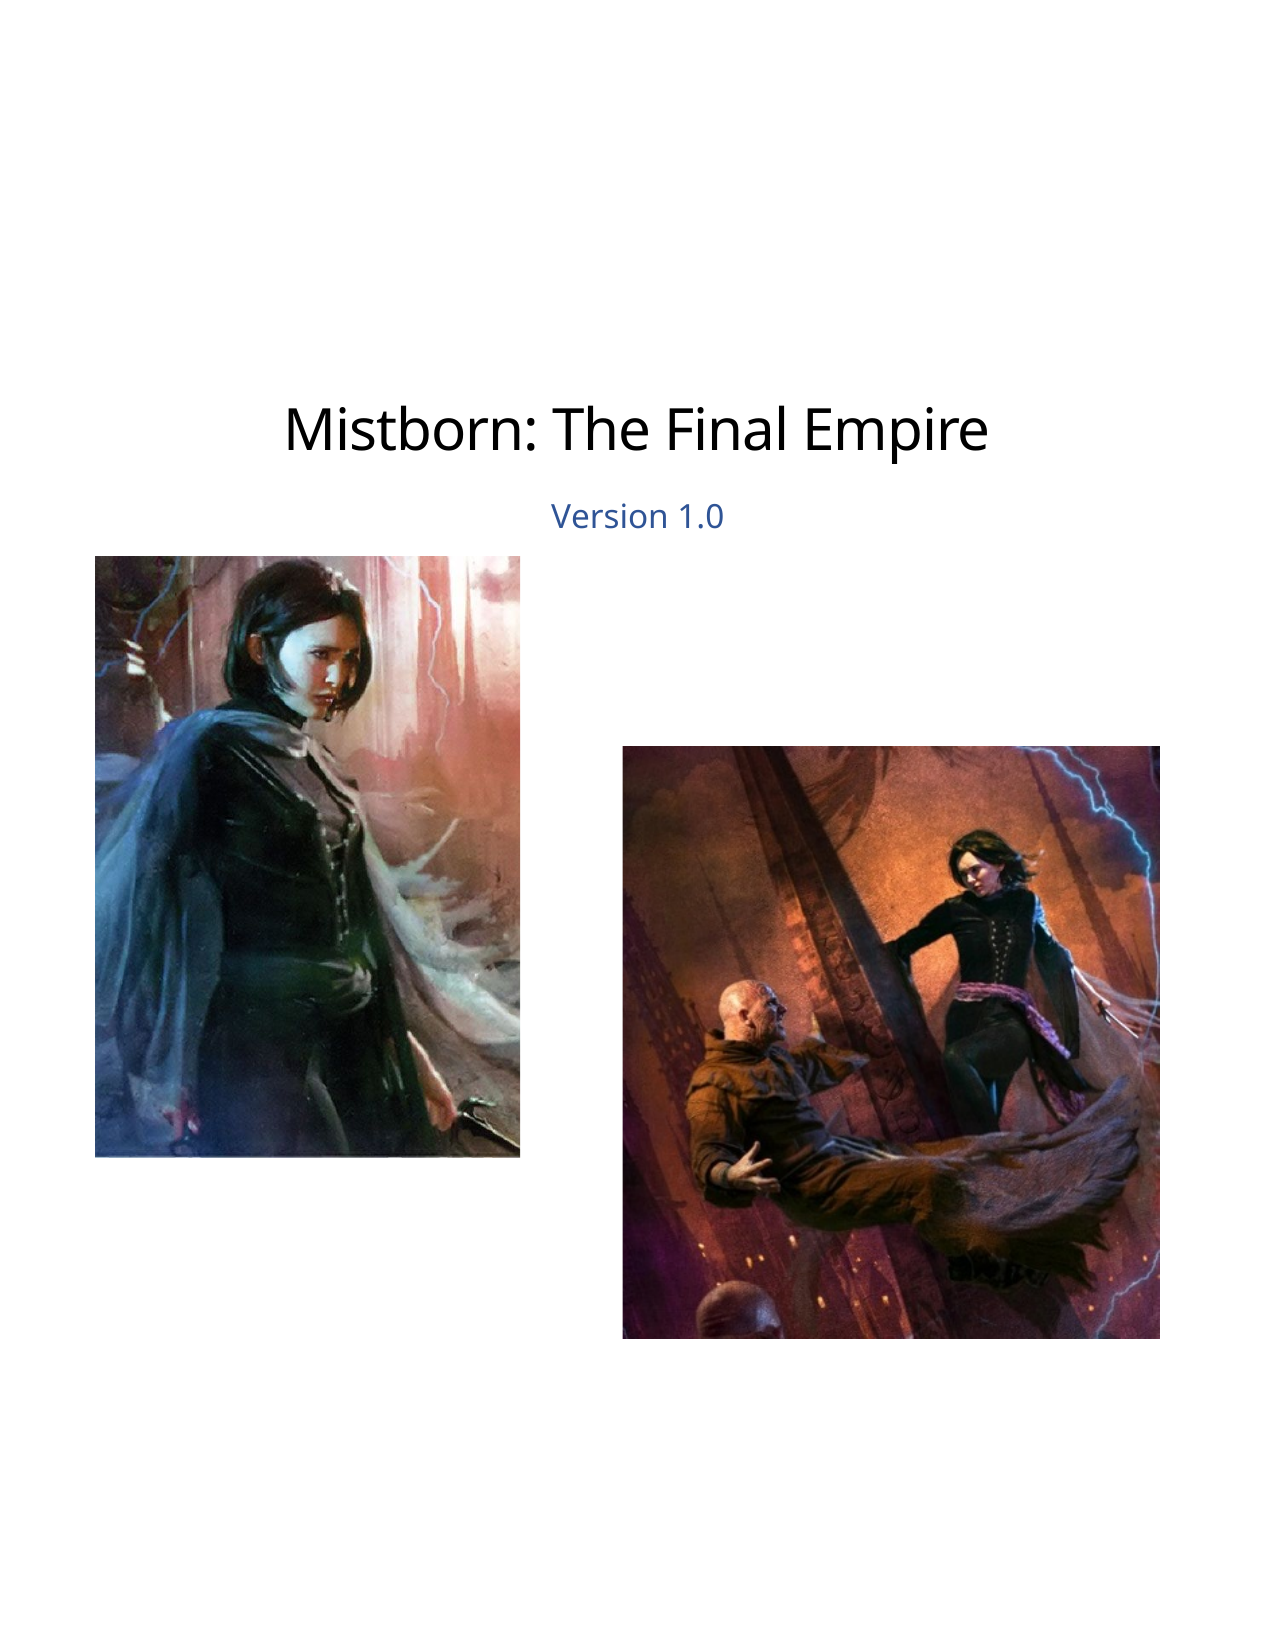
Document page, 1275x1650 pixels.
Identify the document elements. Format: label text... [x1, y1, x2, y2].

picture [95, 556, 521, 1158]
title Mistborn: The Final Empire [150, 388, 1125, 468]
subtitle Version 1.0 [150, 493, 1125, 538]
picture [622, 746, 1160, 1339]
